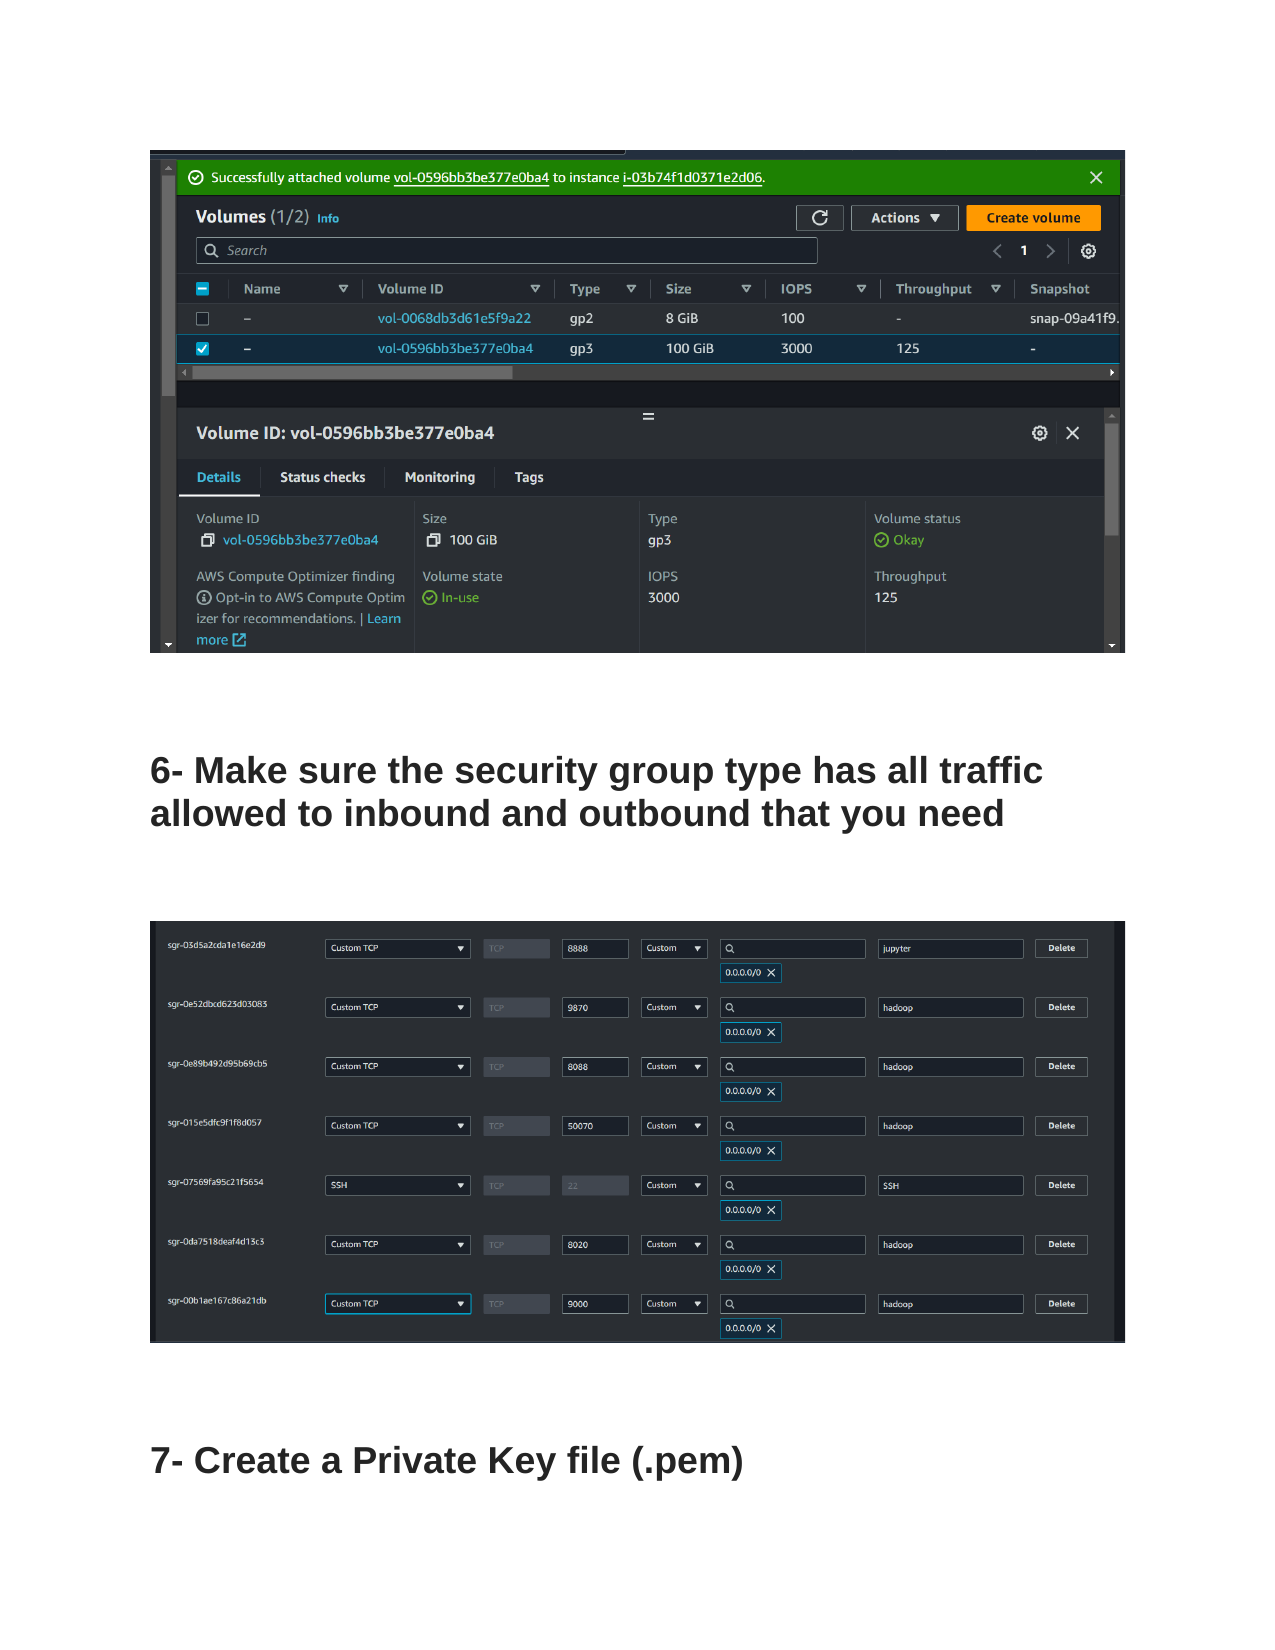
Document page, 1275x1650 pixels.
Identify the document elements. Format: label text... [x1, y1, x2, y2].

picture [150, 921, 1125, 1343]
subtitle 6- Make sure the security group type has all traffic allowed to inbound and outbound that you need [150, 750, 1125, 834]
subtitle 7- Create a Private Key file (.pem) [150, 1440, 1125, 1482]
picture [150, 150, 1125, 653]
